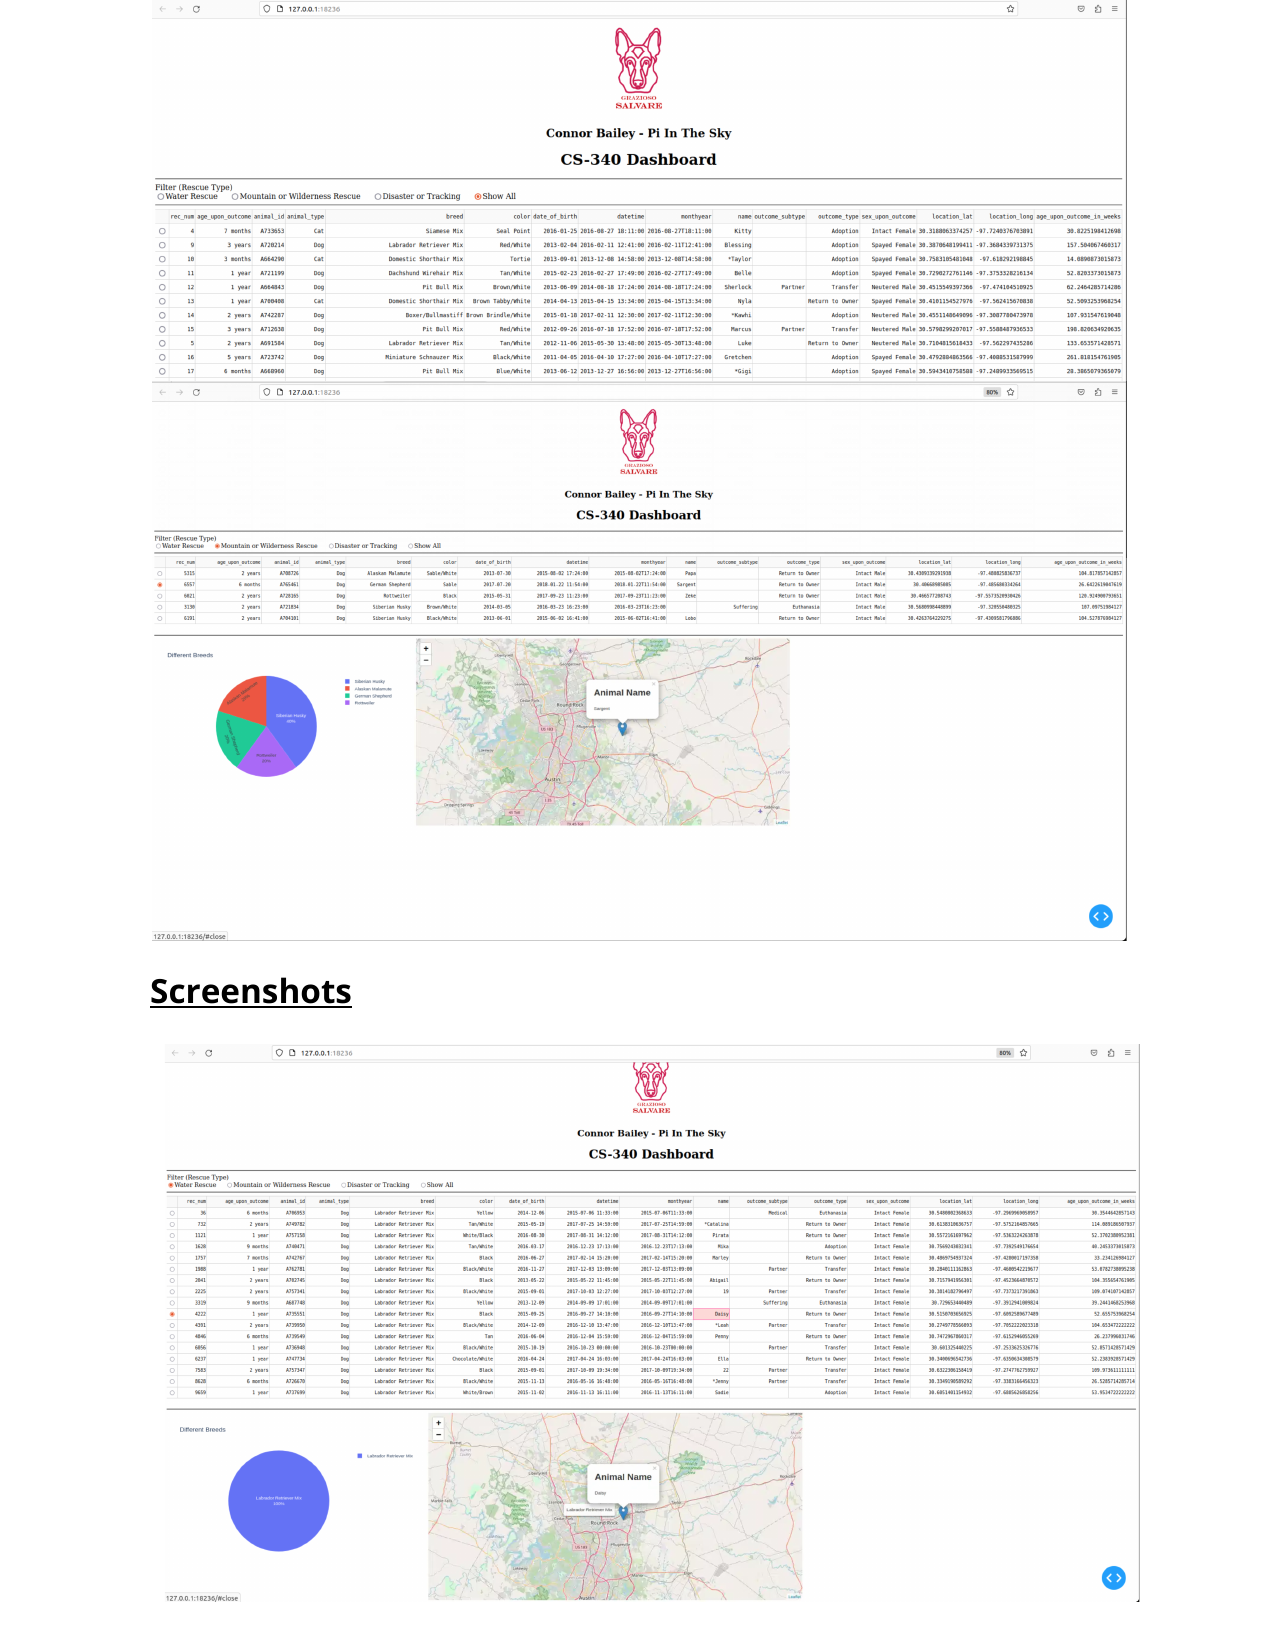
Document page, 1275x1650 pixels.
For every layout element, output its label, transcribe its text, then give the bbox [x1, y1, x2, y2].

picture [151, 0, 1127, 941]
picture [164, 1044, 1140, 1602]
